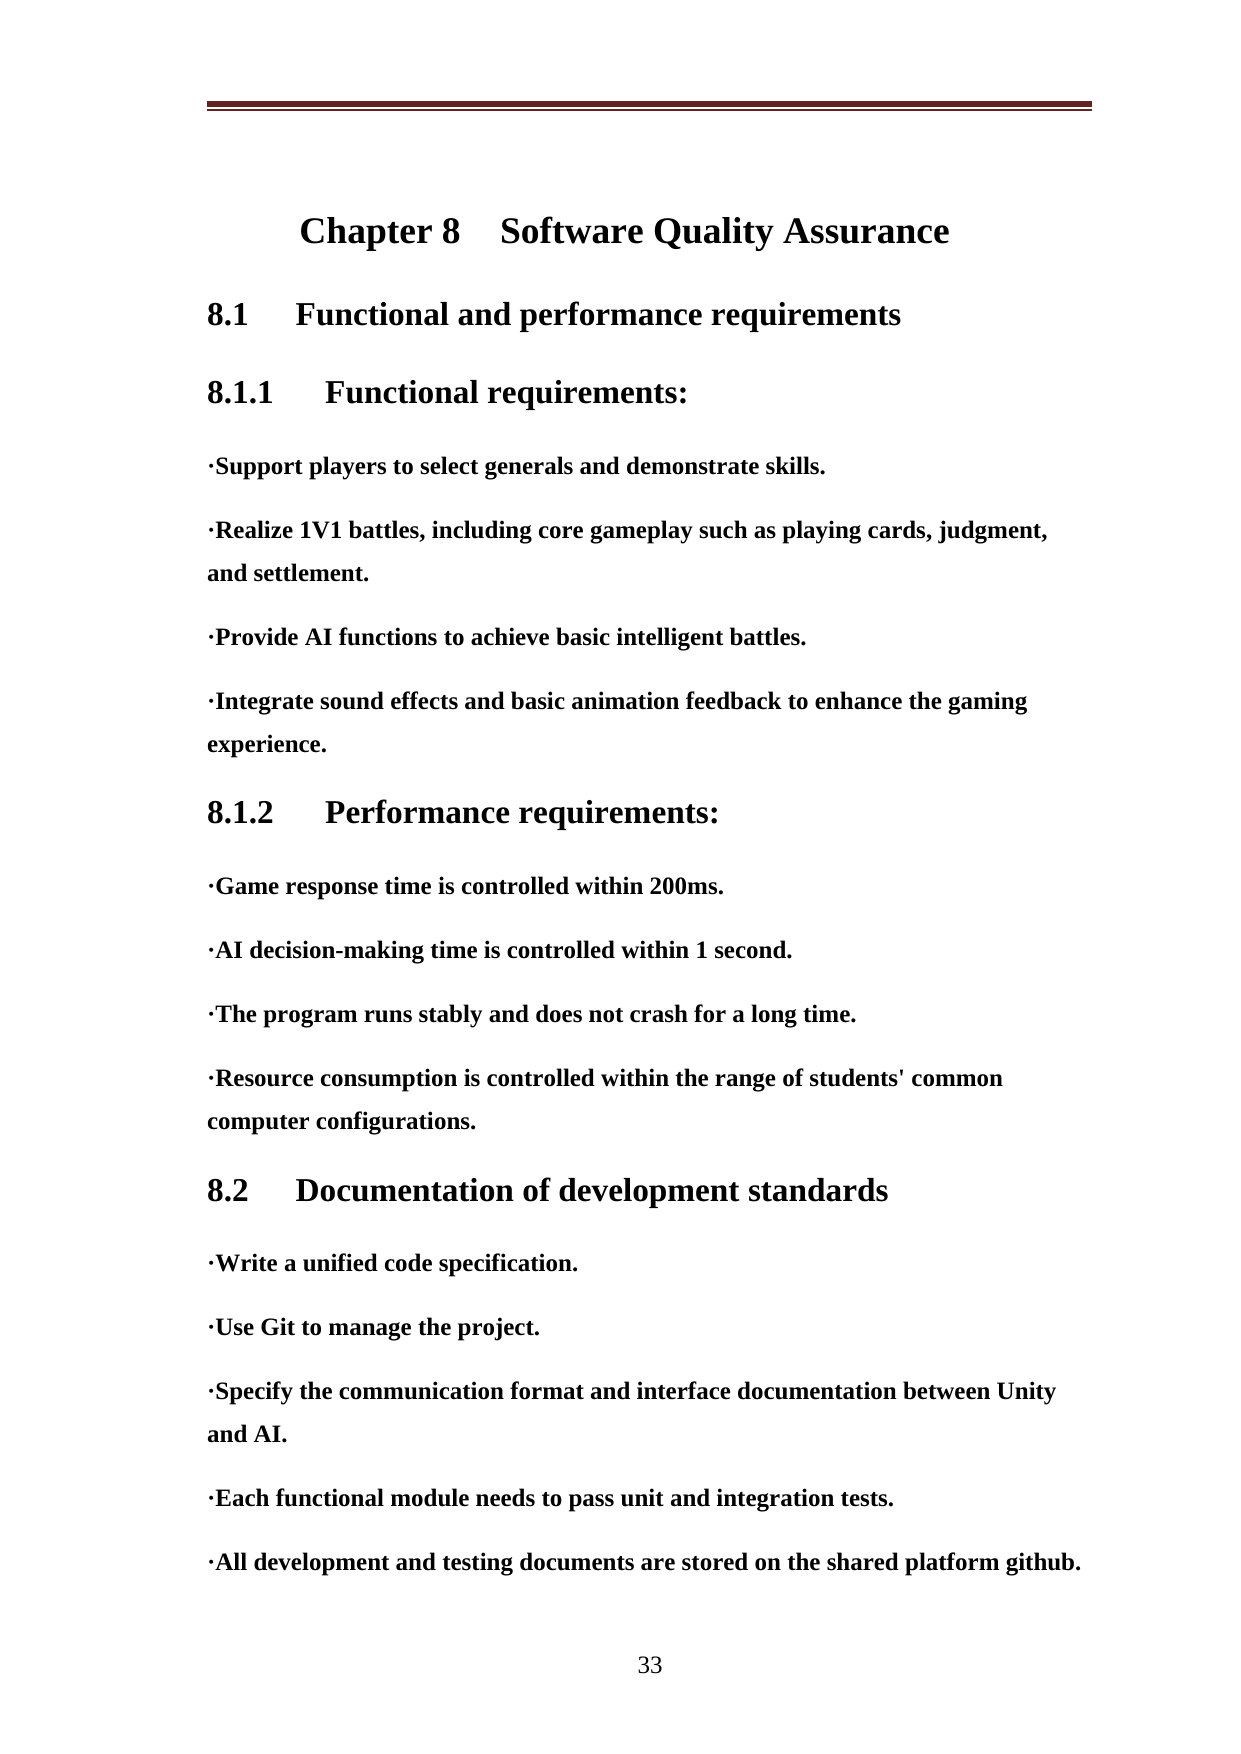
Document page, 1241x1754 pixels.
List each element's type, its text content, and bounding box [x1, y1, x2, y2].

subtitle Functional and performance requirements [207, 294, 1092, 332]
text ·Write a unified code specification. [207, 1248, 1092, 1277]
text ·All development and testing documents are stored on the shared platform github. [207, 1547, 1092, 1576]
subtitle Functional requirements: [207, 372, 1092, 411]
text ·Provide AI functions to achieve basic intelligent battles. [207, 622, 1092, 651]
text ·Each functional module needs to pass unit and integration tests. [207, 1483, 1092, 1512]
text ·Resource consumption is controlled within the range of students' common computer configurations. [207, 1063, 1092, 1135]
text ·AI decision-making time is controlled within 1 second. [207, 935, 1092, 964]
text ·Support players to select generals and demonstrate skills. [207, 451, 1092, 479]
text ·Game response time is controlled within 200ms. [207, 871, 1092, 900]
subtitle Software Quality Assurance [207, 208, 1092, 252]
subtitle Performance requirements: [207, 793, 1092, 831]
subtitle Documentation of development standards [207, 1170, 1092, 1208]
text ·The program runs stably and does not crash for a long time. [207, 999, 1092, 1028]
text ·Integrate sound effects and basic animation feedback to enhance the gaming experience. [207, 686, 1092, 758]
text ·Realize 1V1 battles, including core gameplay such as playing cards, judgment, and settlement. [207, 515, 1092, 587]
text ·Specify the communication format and interface documentation between Unity and AI. [207, 1376, 1092, 1448]
text ·Use Git to manage the project. [207, 1312, 1092, 1341]
